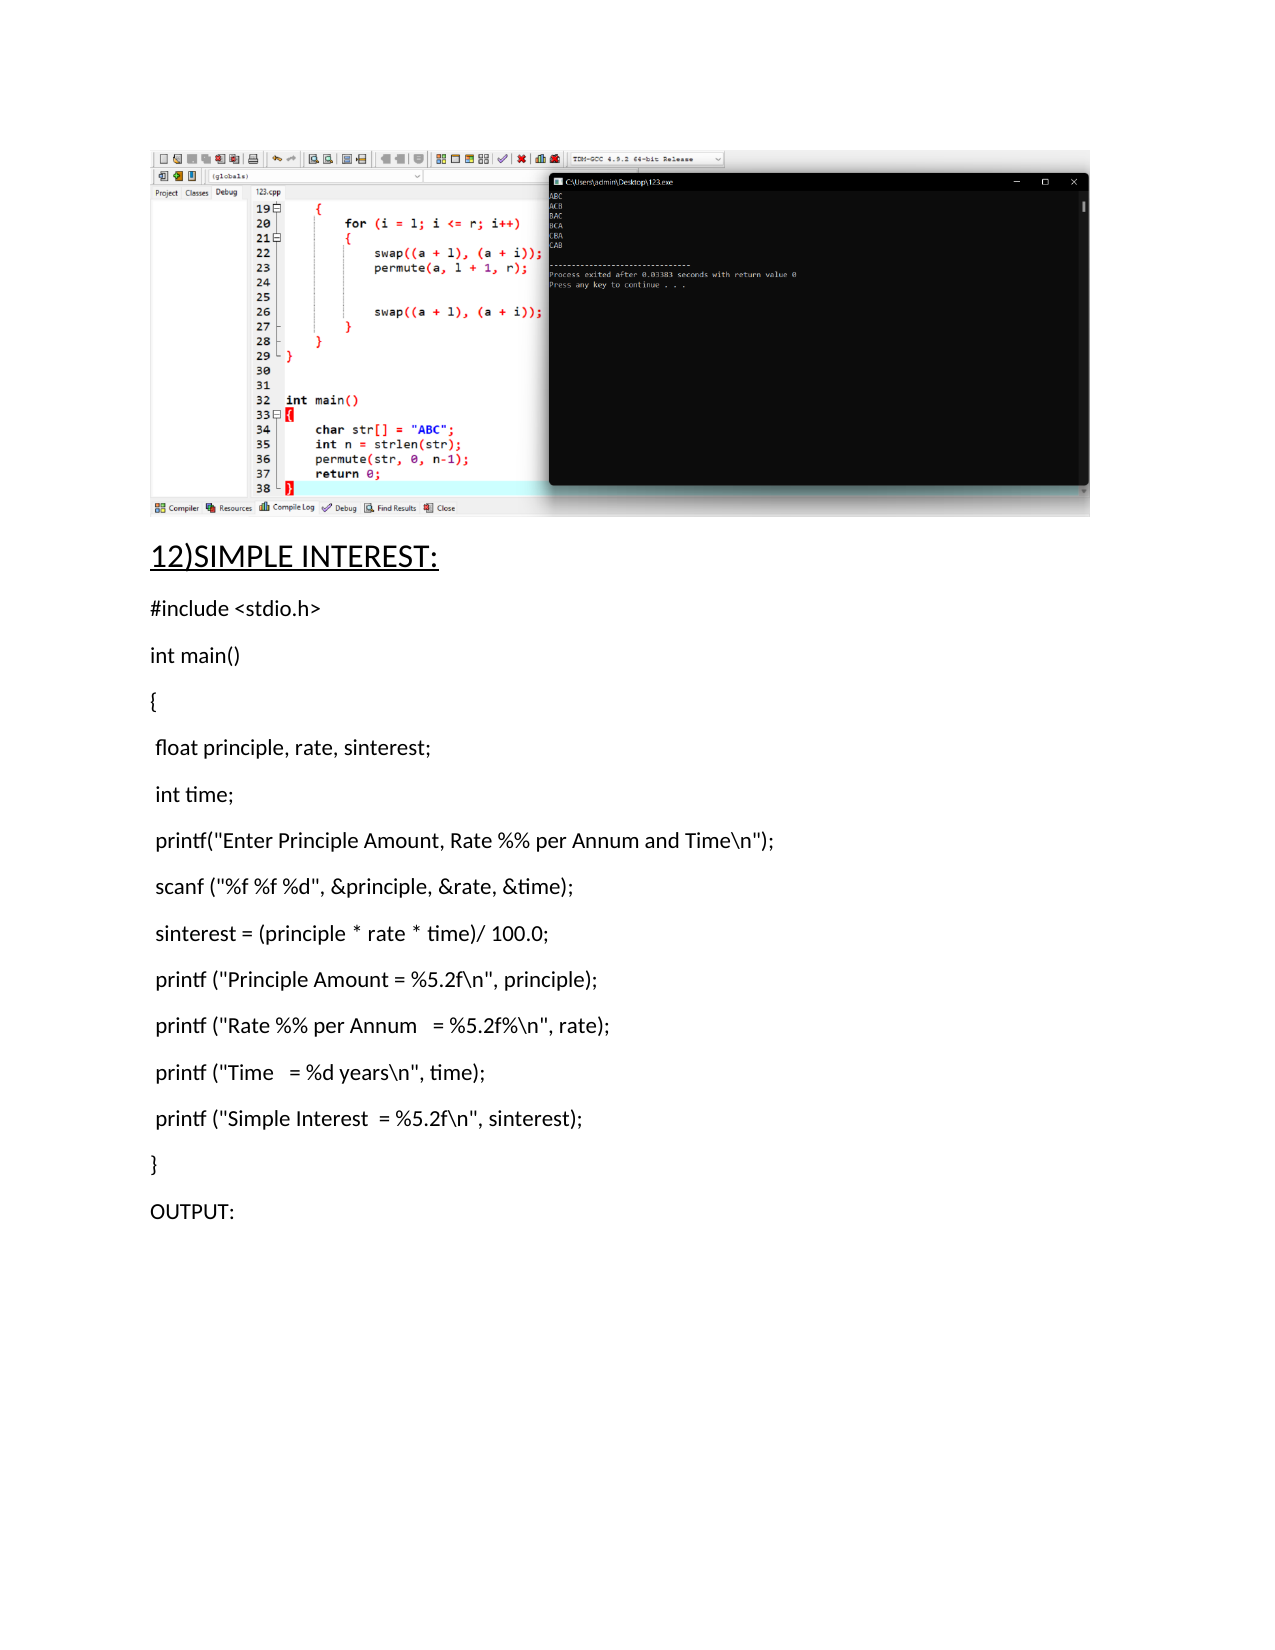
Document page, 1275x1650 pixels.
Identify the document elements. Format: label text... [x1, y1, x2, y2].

text printf ("Rate %% per Annum = %5.2f%\n", rate); [150, 1012, 1125, 1039]
text 12)SIMPLE INTEREST: [150, 534, 1125, 575]
text int main() [150, 641, 1125, 669]
text scanf ("%f %f %d", &principle, &rate, &time); [150, 872, 1125, 901]
text OUTPUT: [150, 1197, 1125, 1225]
text float principle, rate, sinterest; [150, 733, 1125, 761]
text { [150, 687, 1125, 715]
text } [150, 1151, 1125, 1179]
text printf ("Principle Amount = %5.2f\n", principle); [150, 965, 1125, 993]
picture [150, 150, 1090, 517]
text int time; [150, 780, 1125, 808]
text sinterest = (principle * rate * time)/ 100.0; [150, 919, 1125, 947]
text printf ("Simple Interest = %5.2f\n", sinterest); [150, 1104, 1125, 1132]
text #include <stdio.h> [150, 594, 1125, 622]
text printf ("Time = %d years\n", time); [150, 1058, 1125, 1086]
text printf("Enter Principle Amount, Rate %% per Annum and Time\n"); [150, 826, 1125, 854]
